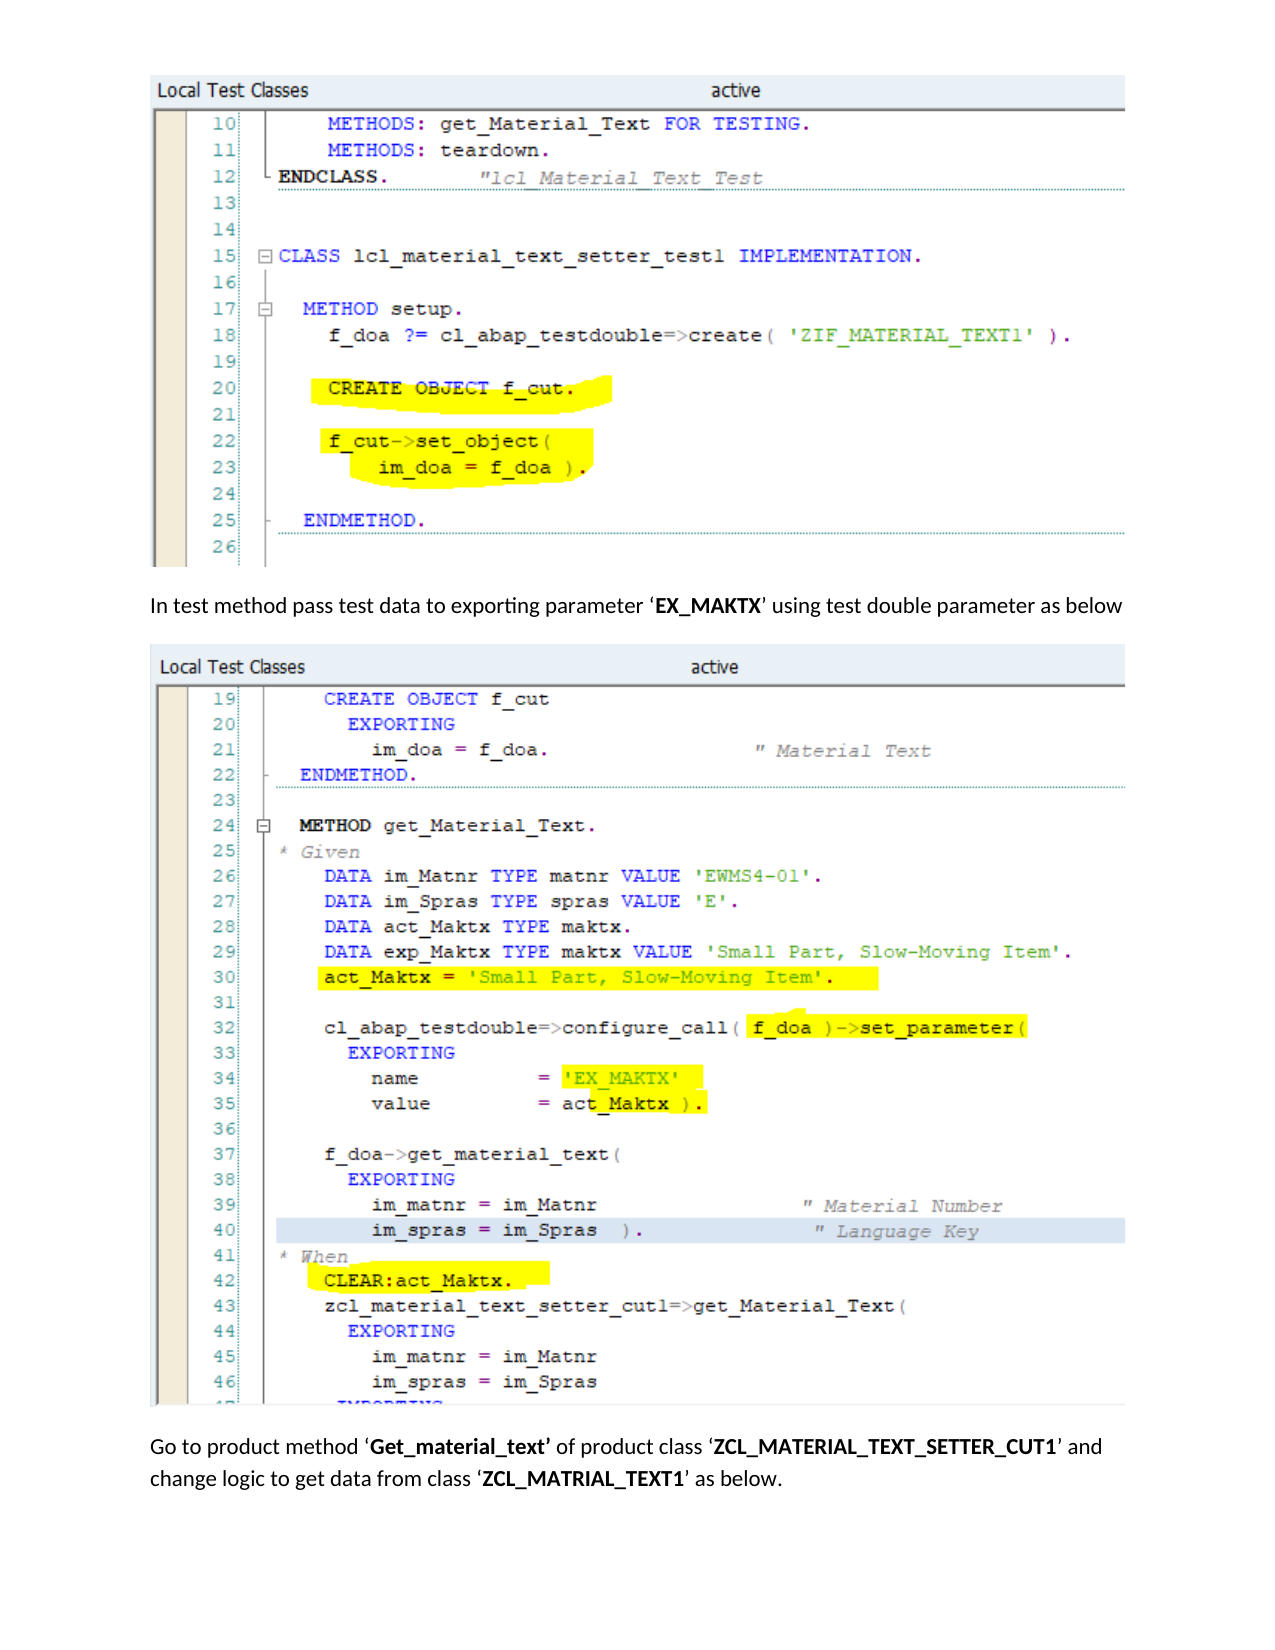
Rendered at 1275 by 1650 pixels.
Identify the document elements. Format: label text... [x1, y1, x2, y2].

text Go to product method ‘Get_material_text’ of product class ‘ZCL_MATERIAL_TEXT_SETTER_CUT1’ and change logic to get data from class ‘ZCL_MATRIAL_TEXT1’ as below. [150, 1432, 1125, 1492]
text In test method pass test data to exporting parameter ‘EX_MAKTX’ using test double parameter as below [150, 591, 1125, 619]
picture [150, 75, 1125, 567]
picture [150, 644, 1125, 1407]
